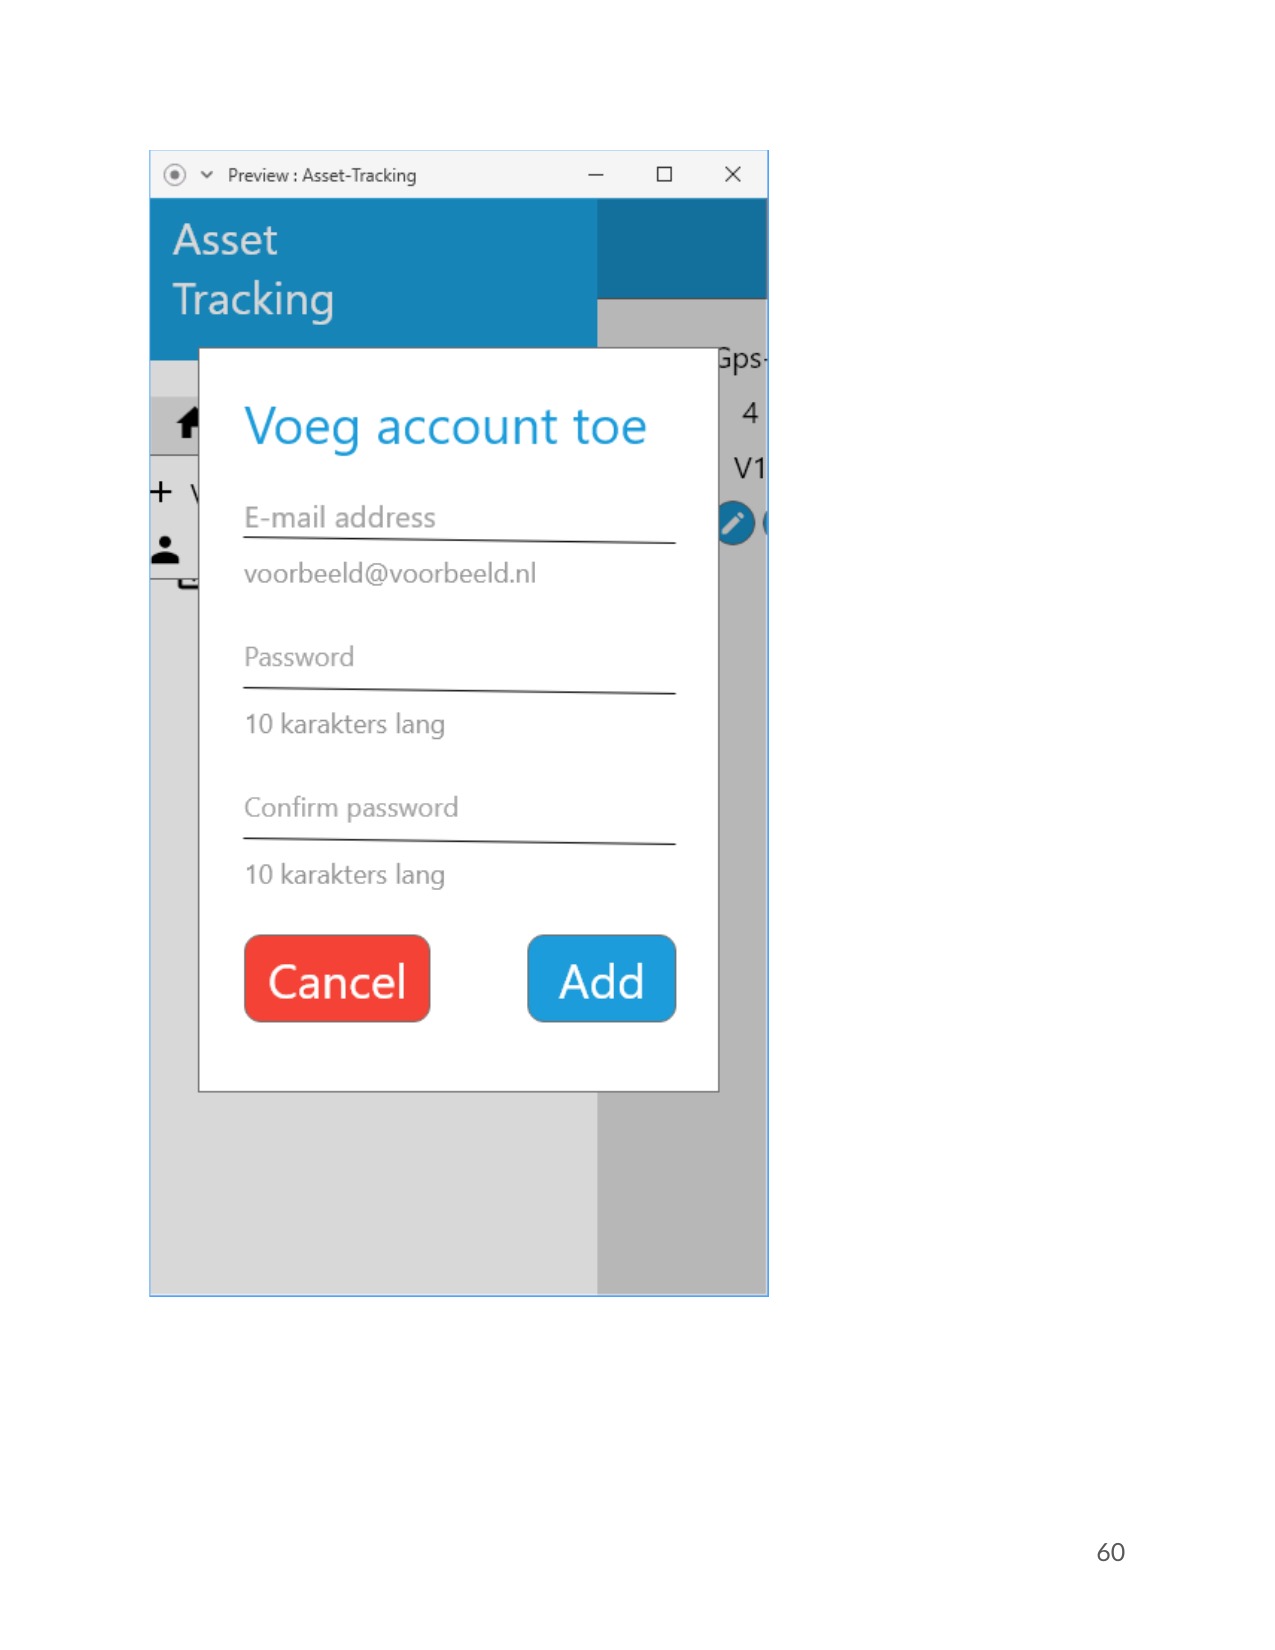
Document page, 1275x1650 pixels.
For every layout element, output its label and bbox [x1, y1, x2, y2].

picture [149, 150, 769, 1297]
